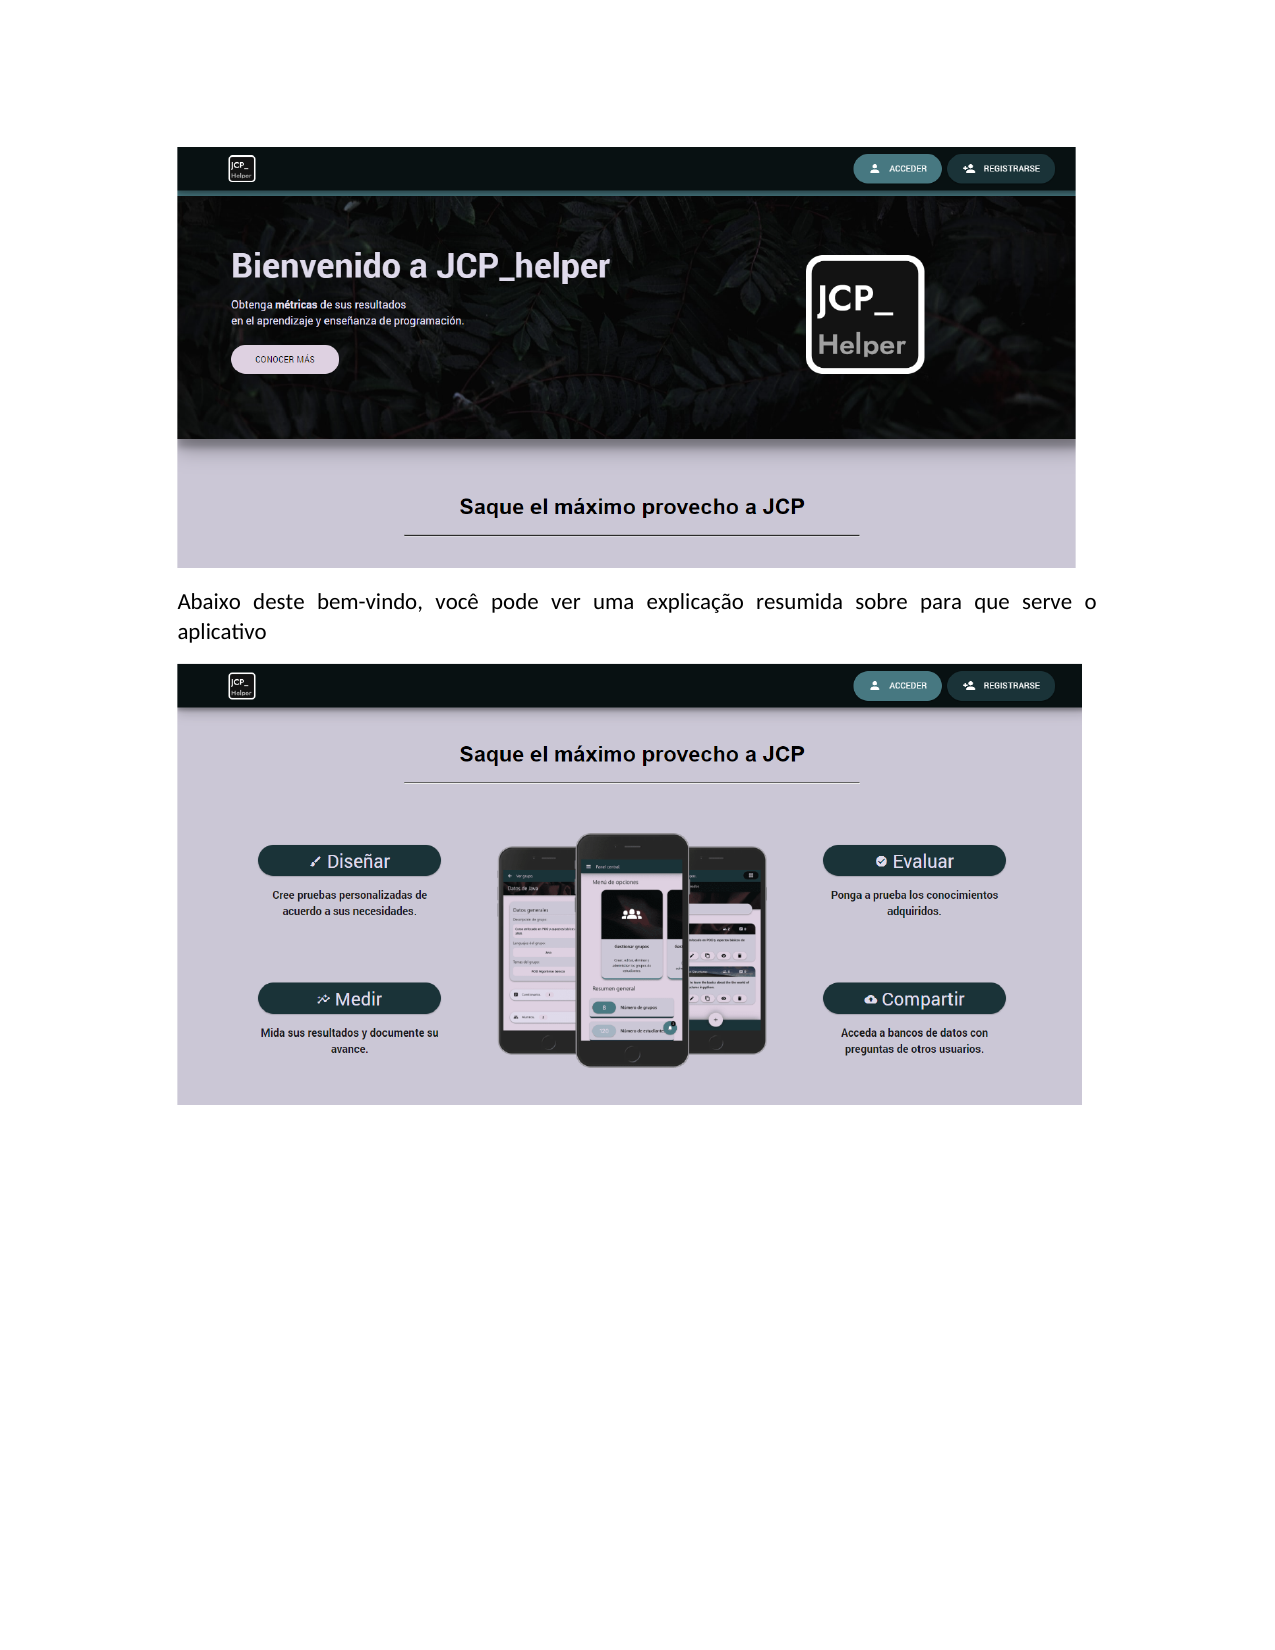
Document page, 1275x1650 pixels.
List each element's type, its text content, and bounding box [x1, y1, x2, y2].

text Abaixo deste bem-vindo, você pode ver uma explicação resumida sobre para que serve o aplicativo [177, 587, 1098, 645]
picture [177, 663, 1082, 1105]
picture [177, 147, 1076, 568]
